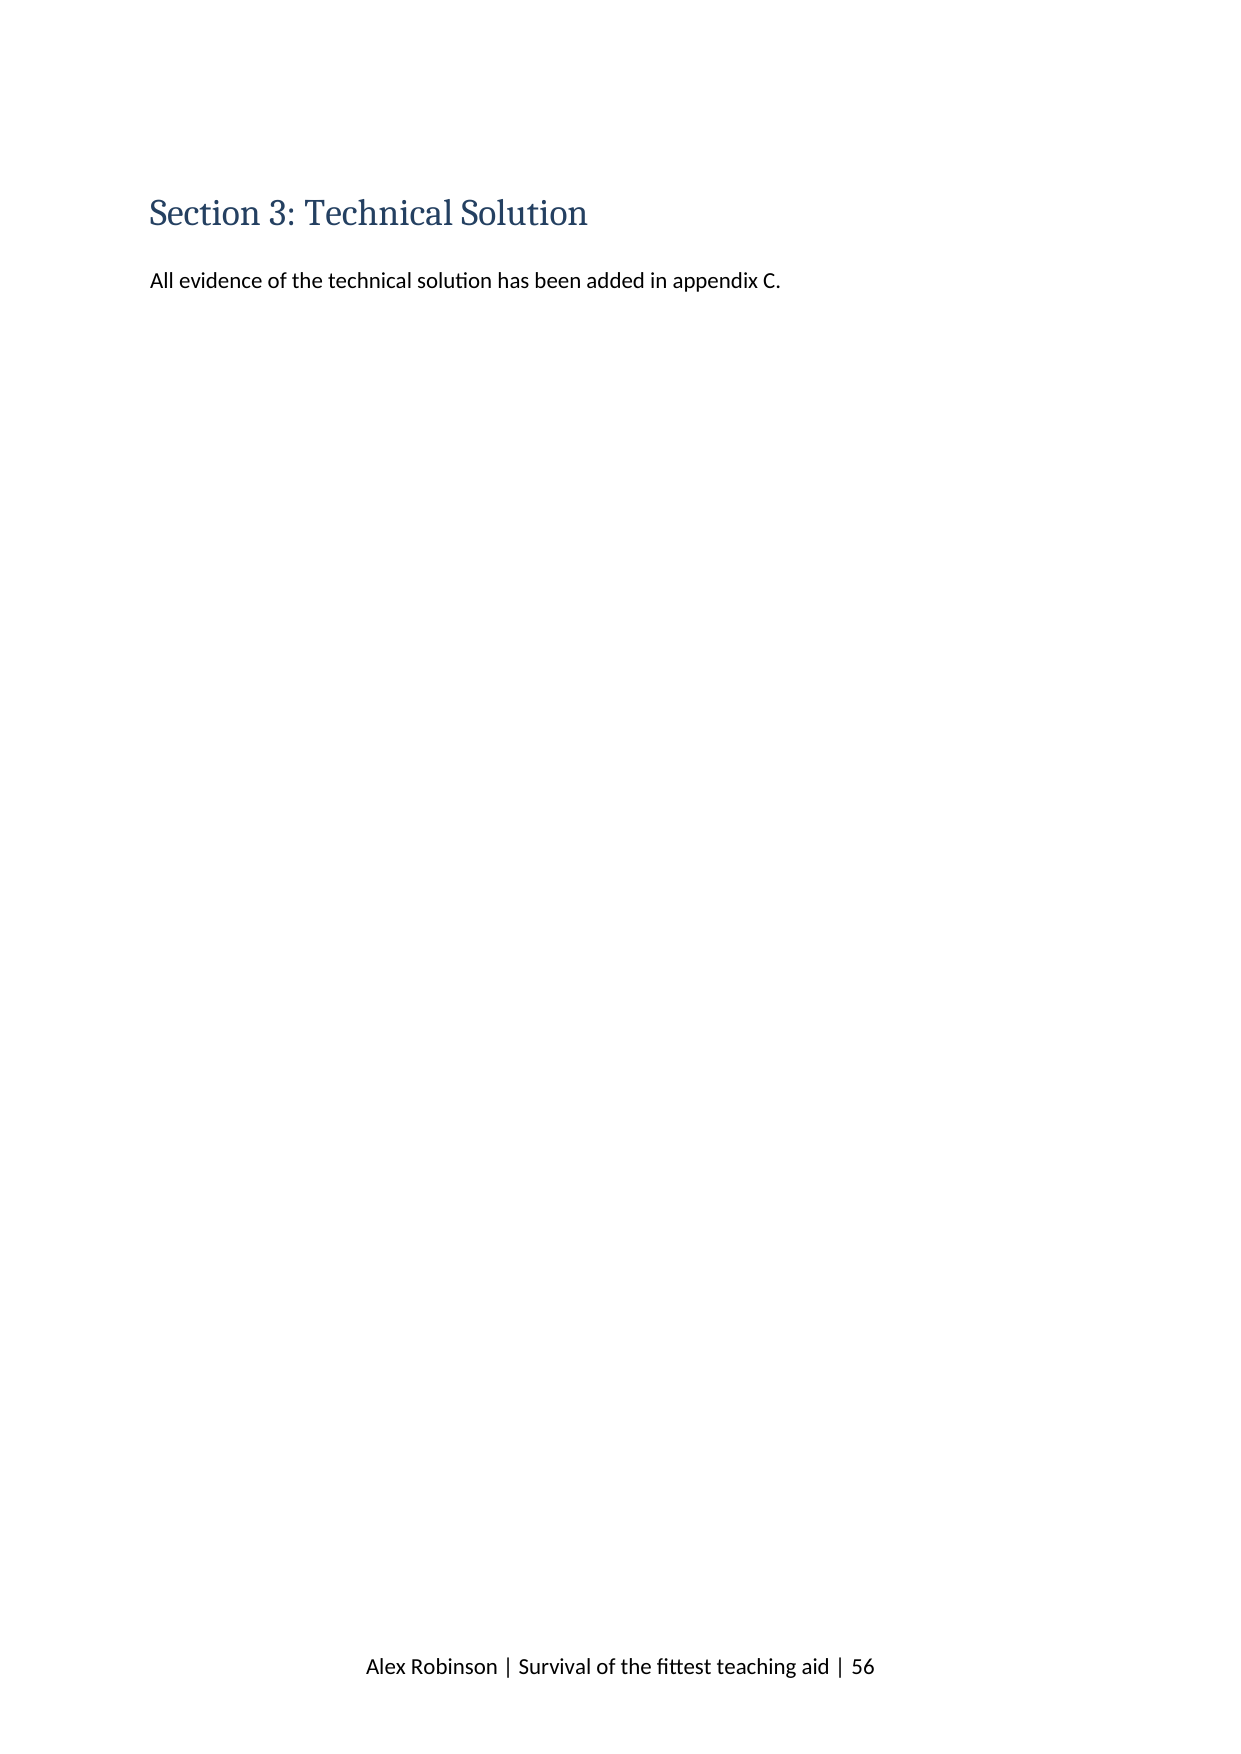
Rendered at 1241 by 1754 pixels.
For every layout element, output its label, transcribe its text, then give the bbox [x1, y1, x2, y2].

subtitle Section 3: Technical Solution [150, 192, 1090, 235]
text All evidence of the technical solution has been added in appendix C. [150, 266, 1090, 294]
